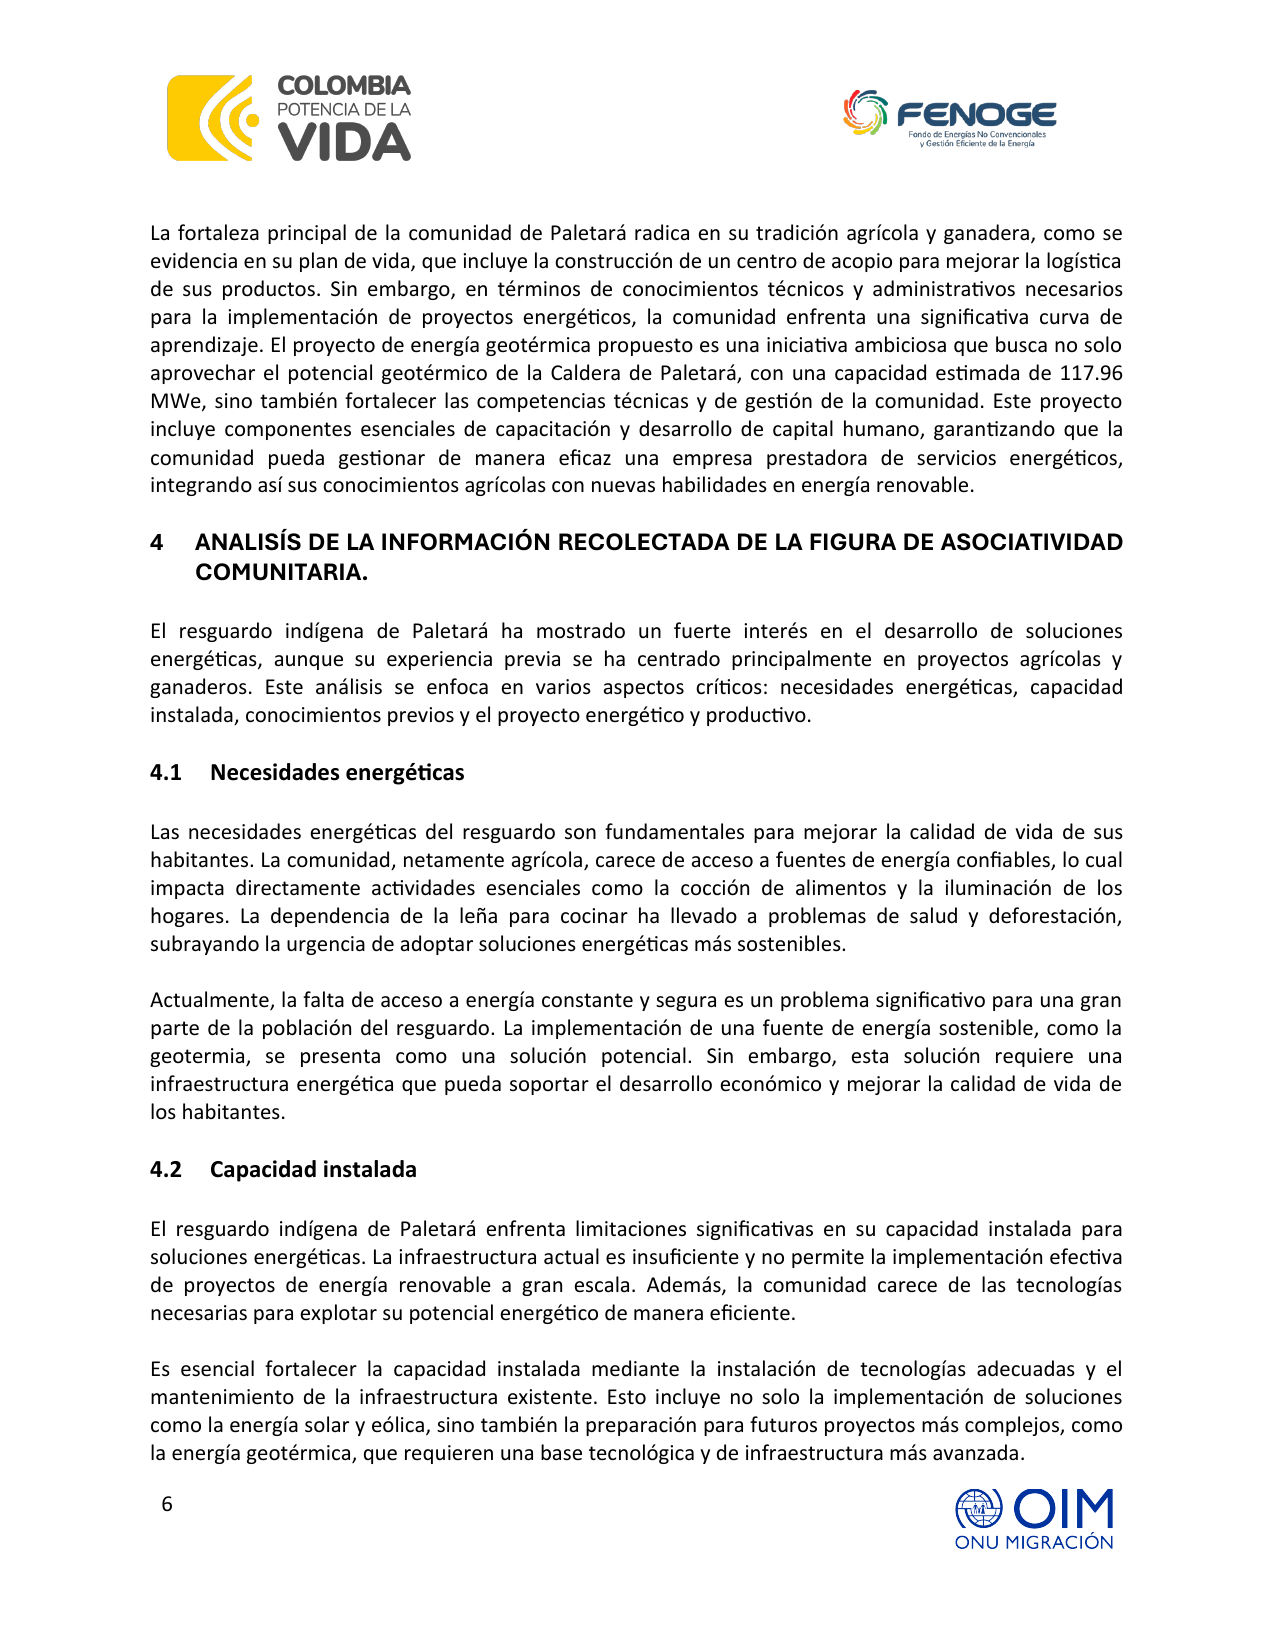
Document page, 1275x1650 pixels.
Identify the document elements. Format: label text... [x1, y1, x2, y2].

text El resguardo indígena de Paletará ha mostrado un fuerte interés en el desarrollo de soluciones energéticas, aunque su experiencia previa se ha centrado principalmente en proyectos agrícolas y ganaderos. Este análisis se enfoca en varios aspectos críticos: necesidades energéticas, capacidad instalada, conocimientos previos y el proyecto energético y productivo. [150, 616, 1125, 728]
picture [842, 88, 1059, 148]
picture [161, 73, 417, 163]
text Actualmente, la falta de acceso a energía constante y segura es un problema significativo para una gran parte de la población del resguardo. La implementación de una fuente de energía sostenible, como la geotermia, se presenta como una solución potencial. Sin embargo, esta solución requiere una infraestructura energética que pueda soportar el desarrollo económico y mejorar la calidad de vida de los habitantes. [150, 985, 1125, 1125]
text La fortaleza principal de la comunidad de Paletará radica en su tradición agrícola y ganadera, como se evidencia en su plan de vida, que incluye la construcción de un centro de acopio para mejorar la logística de sus productos. Sin embargo, en términos de conocimientos técnicos y administrativos necesarios para la implementación de proyectos energéticos, la comunidad enfrenta una significativa curva de aprendizaje. El proyecto de energía geotérmica propuesto es una iniciativa ambiciosa que busca no solo aprovechar el potencial geotérmico de la Caldera de Paletará, con una capacidad estimada de 117.96 MWe, sino también fortalecer las competencias técnicas y de gestión de la comunidad. Este proyecto incluye componentes esenciales de capacitación y desarrollo de capital humano, garantizando que la comunidad pueda gestionar de manera eficaz una empresa prestadora de servicios energéticos, integrando así sus conocimientos agrícolas con nuevas habilidades en energía renovable. [150, 218, 1125, 499]
subtitle Capacidad instalada [150, 1153, 1125, 1183]
subtitle ANALISÍS DE LA INFORMACIÓN RECOLECTADA DE LA FIGURA DE ASOCIATIVIDAD COMUNITARIA. [150, 527, 1125, 588]
text Las necesidades energéticas del resguardo son fundamentales para mejorar la calidad de vida de sus habitantes. La comunidad, netamente agrícola, carece de acceso a fuentes de energía confiables, lo cual impacta directamente actividades esenciales como la cocción de alimentos y la iluminación de los hogares. La dependencia de la leña para cocinar ha llevado a problemas de salud y deforestación, subrayando la urgencia de adoptar soluciones energéticas más sostenibles. [150, 817, 1125, 957]
picture [955, 1489, 1113, 1549]
text Es esencial fortalecer la capacidad instalada mediante la instalación de tecnologías adecuadas y el mantenimiento de la infraestructura existente. Esto incluye no solo la implementación de soluciones como la energía solar y eólica, sino también la preparación para futuros proyectos más complejos, como la energía geotérmica, que requieren una base tecnológica y de infraestructura más avanzada. [150, 1354, 1125, 1466]
subtitle Necesidades energéticas [150, 756, 1125, 786]
text El resguardo indígena de Paletará enfrenta limitaciones significativas en su capacidad instalada para soluciones energéticas. La infraestructura actual es insuficiente y no permite la implementación efectiva de proyectos de energía renovable a gran escala. Además, la comunidad carece de las tecnologías necesarias para explotar su potencial energético de manera eficiente. [150, 1214, 1125, 1326]
